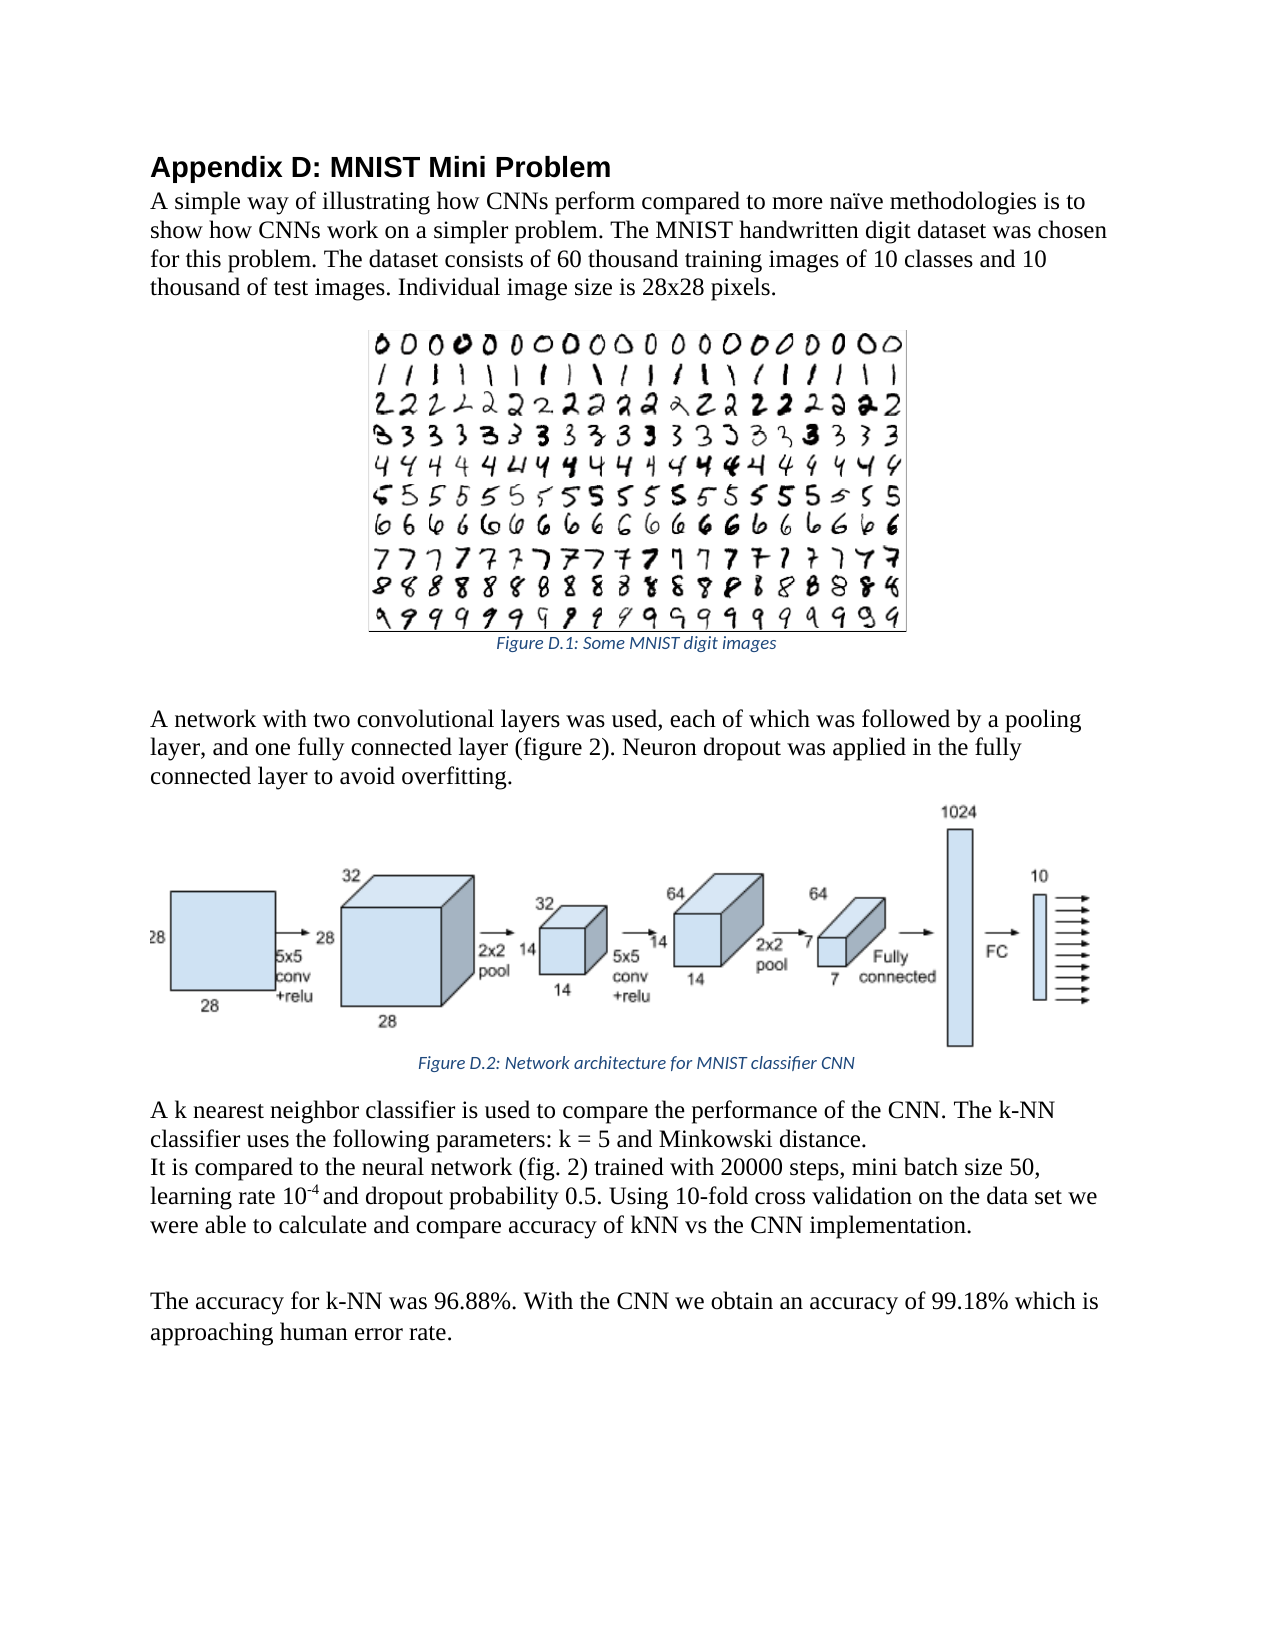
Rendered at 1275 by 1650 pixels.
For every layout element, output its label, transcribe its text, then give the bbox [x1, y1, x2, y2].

text A simple way of illustrating how CNNs perform compared to more naïve methodologies is to show how CNNs work on a simpler problem. The MNIST handwritten digit dataset was chosen for this problem. The dataset consists of 60 thousand training images of 10 classes and 10 thousand of test images. Individual image size is 28x28 pixels. [150, 186, 1125, 301]
text The accuracy for k-NN was 96.88%. With the CNN we obtain an accuracy of 99.18% which is approaching human error rate. [150, 1286, 1125, 1346]
subtitle Appendix D: MNIST Mini Problem [150, 150, 1125, 183]
text A network with two convolutional layers was used, each of which was followed by a pooling layer, and one fully connected layer (figure 2). Neuron dropout was applied in the fully connected layer to avoid overfitting. [150, 704, 1125, 790]
picture [150, 790, 1090, 1052]
text Figure D.1: Some MNIST digit images [150, 631, 1125, 654]
text Figure D.2: Network architecture for MNIST classifier CNN [150, 1051, 1125, 1074]
text A k nearest neighbor classifier is used to compare the performance of the CNN. The k-NN classifier uses the following parameters: k = 5 and Minkowski distance. [867, 1095, 1125, 1152]
picture [368, 330, 907, 632]
text It is compared to the neural network (fig. 2) trained with 20000 steps, mini batch size 50, learning rate 10-4 and dropout probability 0.5. Using 10-fold cross validation on the data set we were able to calculate and compare accuracy of kNN vs the CNN implementation. [150, 1152, 1125, 1239]
